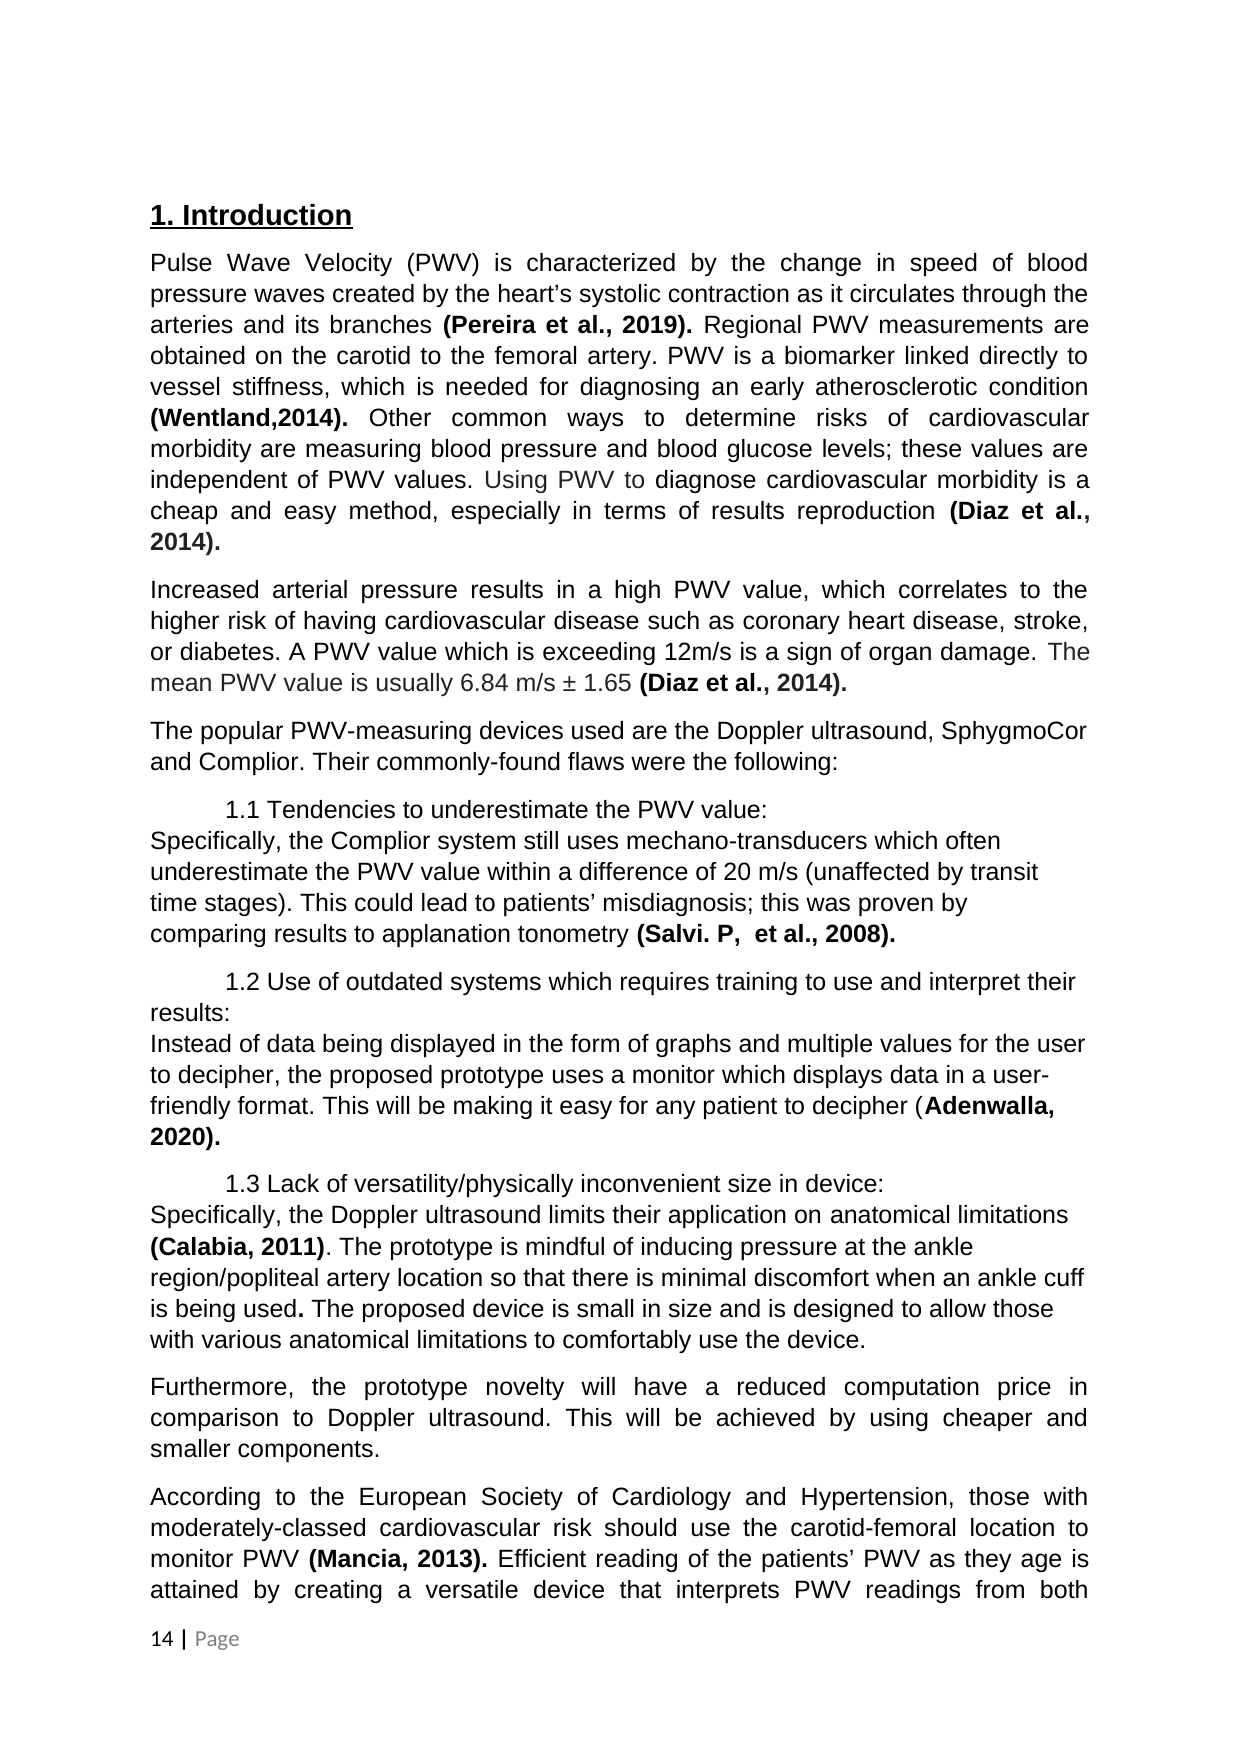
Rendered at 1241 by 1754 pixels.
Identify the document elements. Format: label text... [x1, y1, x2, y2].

text 1.1 Tendencies to underestimate the PWV value: Specifically, the Complior system still uses mechano-transducers which often underestimate the PWV value within a difference of 20 m/s (unaffected by transit time stages). This could lead to patients’ misdiagnosis; this was proven by comparing results to applanation tonometry (Salvi. P, et al., 2008). [150, 794, 1090, 947]
text 1.3 Lack of versatility/physically inconvenient size in device: Specifically, the Doppler ultrasound limits their application on anatomical limitations (Calabia, 2011). The prototype is mindful of inducing pressure at the ankle region/popliteal artery location so that there is minimal discomfort when an ankle cuff is being used. The proposed device is small in size and is designed to allow those with various anatomical limitations to comfortably use the device. [150, 1169, 1090, 1353]
text 1.2 Use of outdated systems which requires training to use and interpret their results: Instead of data being displayed in the form of graphs and multiple values for the user to decipher, the proposed prototype uses a monitor which displays data in a user-friendly format. This will be making it easy for any patient to decipher (Adenwalla, 2020). [150, 966, 1090, 1150]
text Furthermore, the prototype novelty will have a reduced computation price in comparison to Doppler ultrasound. This will be achieved by using cheaper and smaller components. [150, 1372, 1090, 1463]
subtitle 1. Introduction [150, 198, 1090, 231]
text Pulse Wave Velocity (PWV) is characterized by the change in speed of blood pressure waves created by the heart’s systolic contraction as it circulates through the arteries and its branches (Pereira et al., 2019). Regional PWV measurements are obtained on the carotid to the femoral artery. PWV is a biomarker linked directly to vessel stiffness, which is needed for diagnosing an early atherosclerotic condition (Wentland,2014). Other common ways to determine risks of cardiovascular morbidity are measuring blood pressure and blood glucose levels; these values are independent of PWV values. Using PWV to diagnose cardiovascular morbidity is a cheap and easy method, especially in terms of results reproduction (Diaz et al., 2014). [150, 248, 1090, 556]
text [150, 1482, 1090, 1604]
text Increased arterial pressure results in a high PWV value, which correlates to the higher risk of having cardiovascular disease such as coronary heart disease, stroke, or diabetes. A PWV value which is exceeding 12m/s is a sign of organ damage. The mean PWV value is usually 6.84 m/s ± 1.65 (Diaz et al., 2014). [150, 575, 1090, 697]
text The popular PWV-measuring devices used are the Doppler ultrasound, SphygmoCor and Complior. Their commonly-found flaws were the following: [150, 716, 1090, 776]
